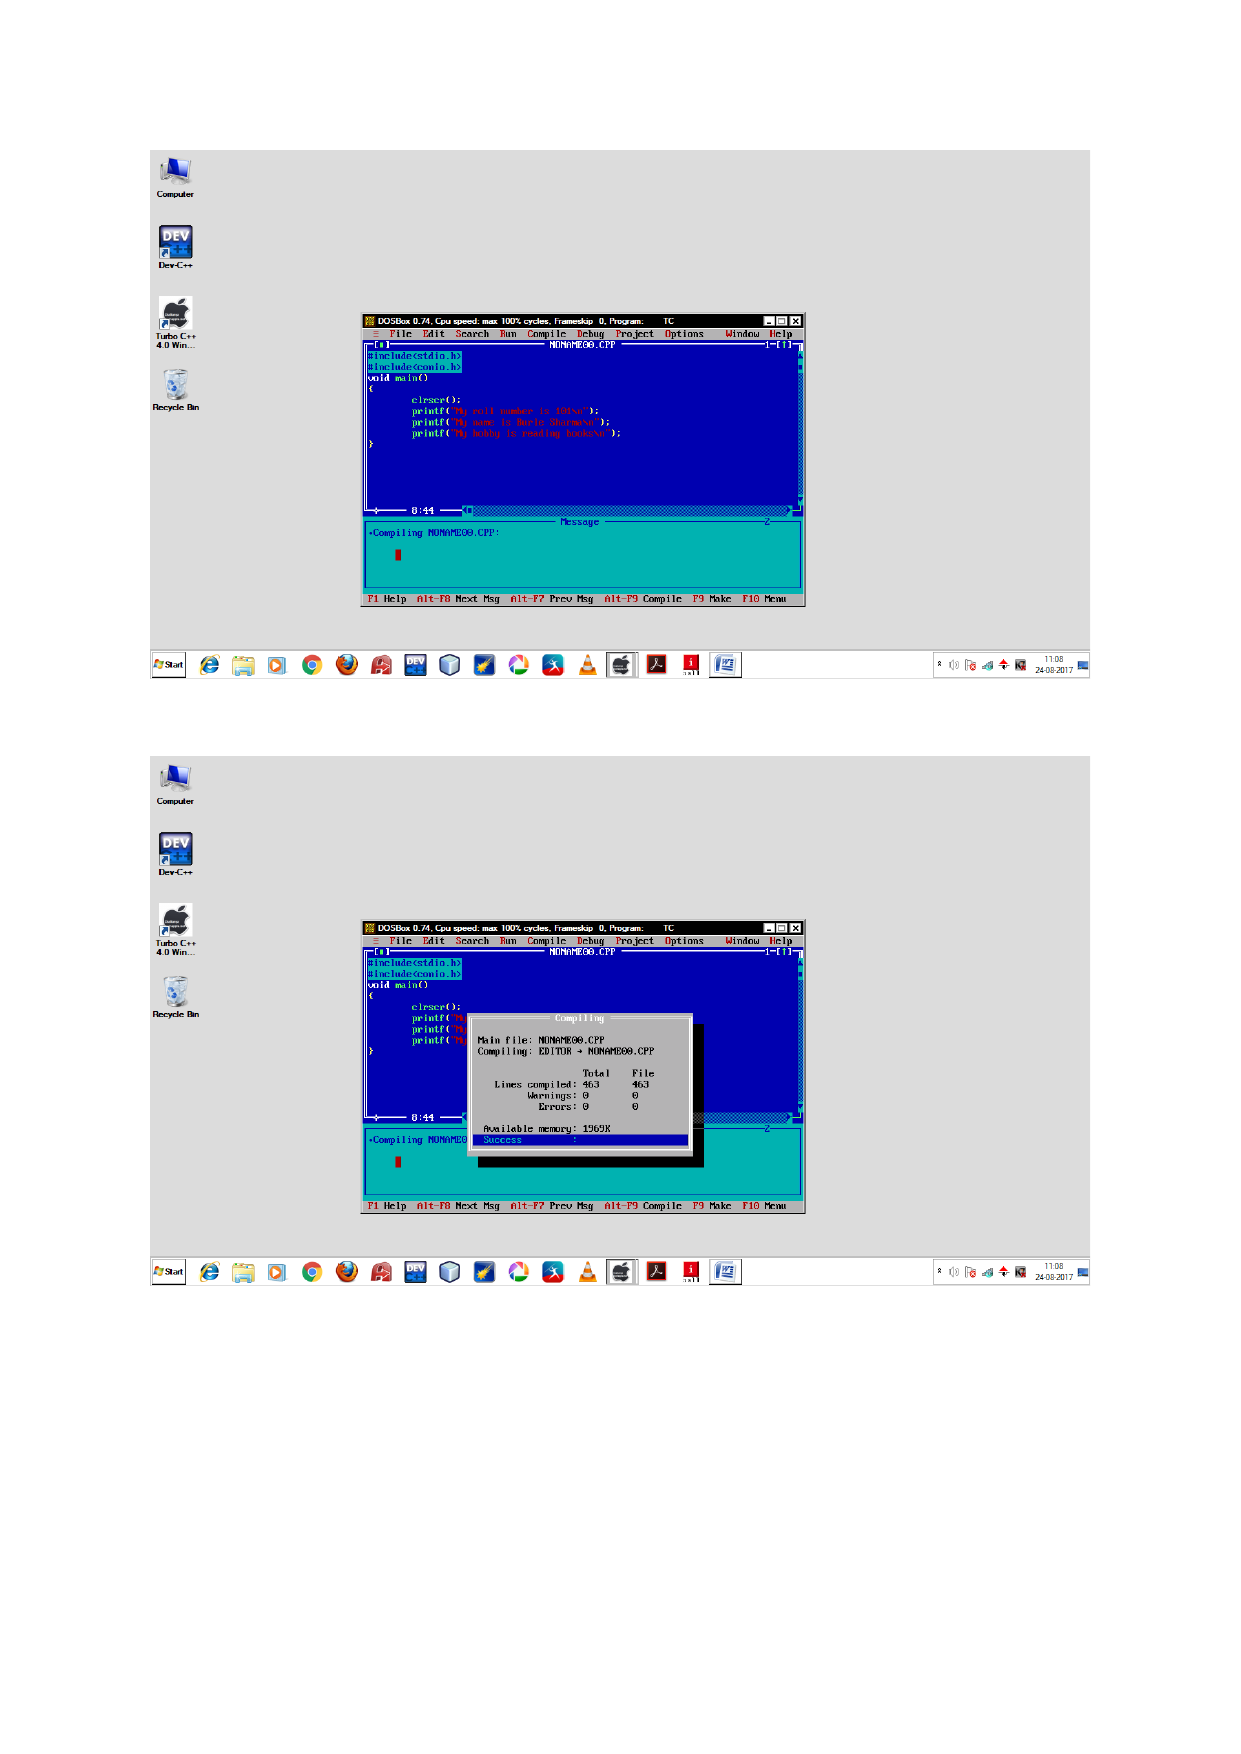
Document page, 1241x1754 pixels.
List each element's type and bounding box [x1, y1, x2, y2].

picture [150, 150, 1091, 679]
picture [150, 756, 1091, 1286]
